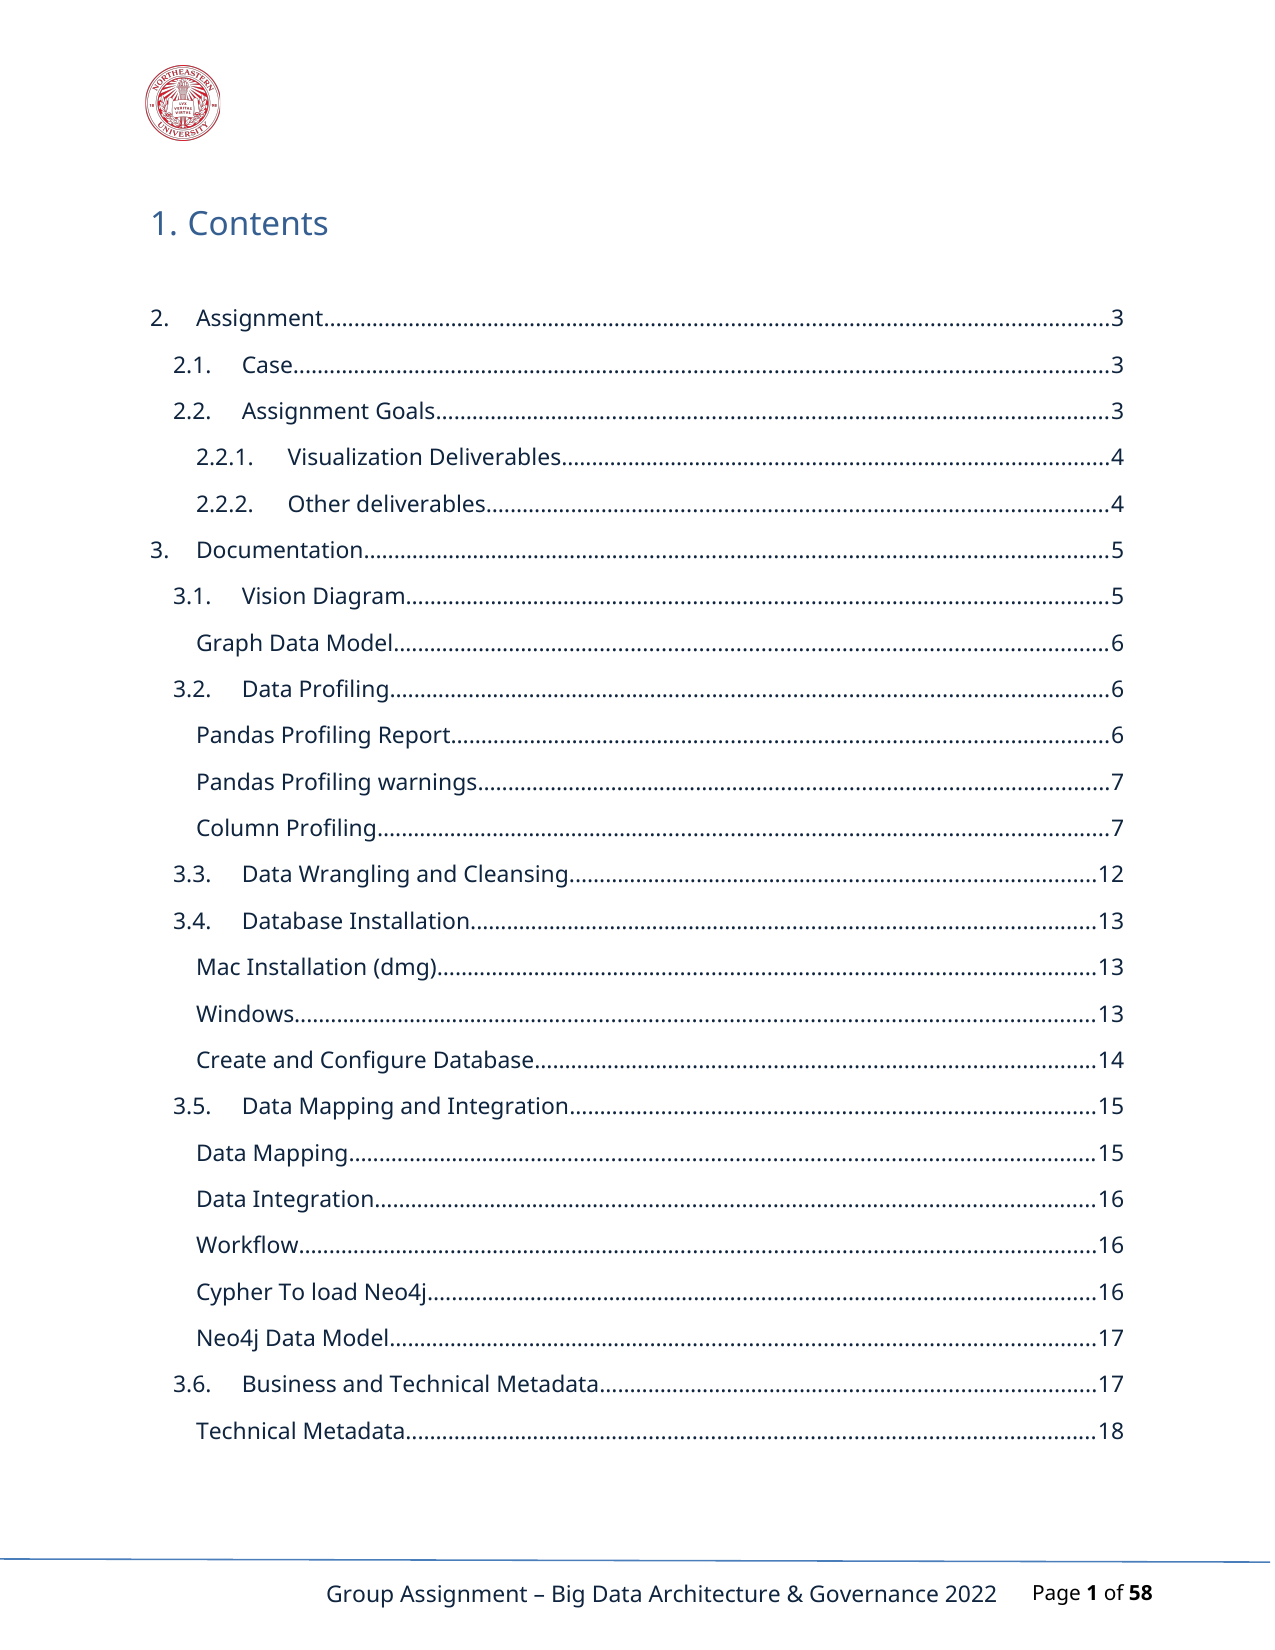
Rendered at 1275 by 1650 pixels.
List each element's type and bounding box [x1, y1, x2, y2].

picture [145, 65, 221, 141]
